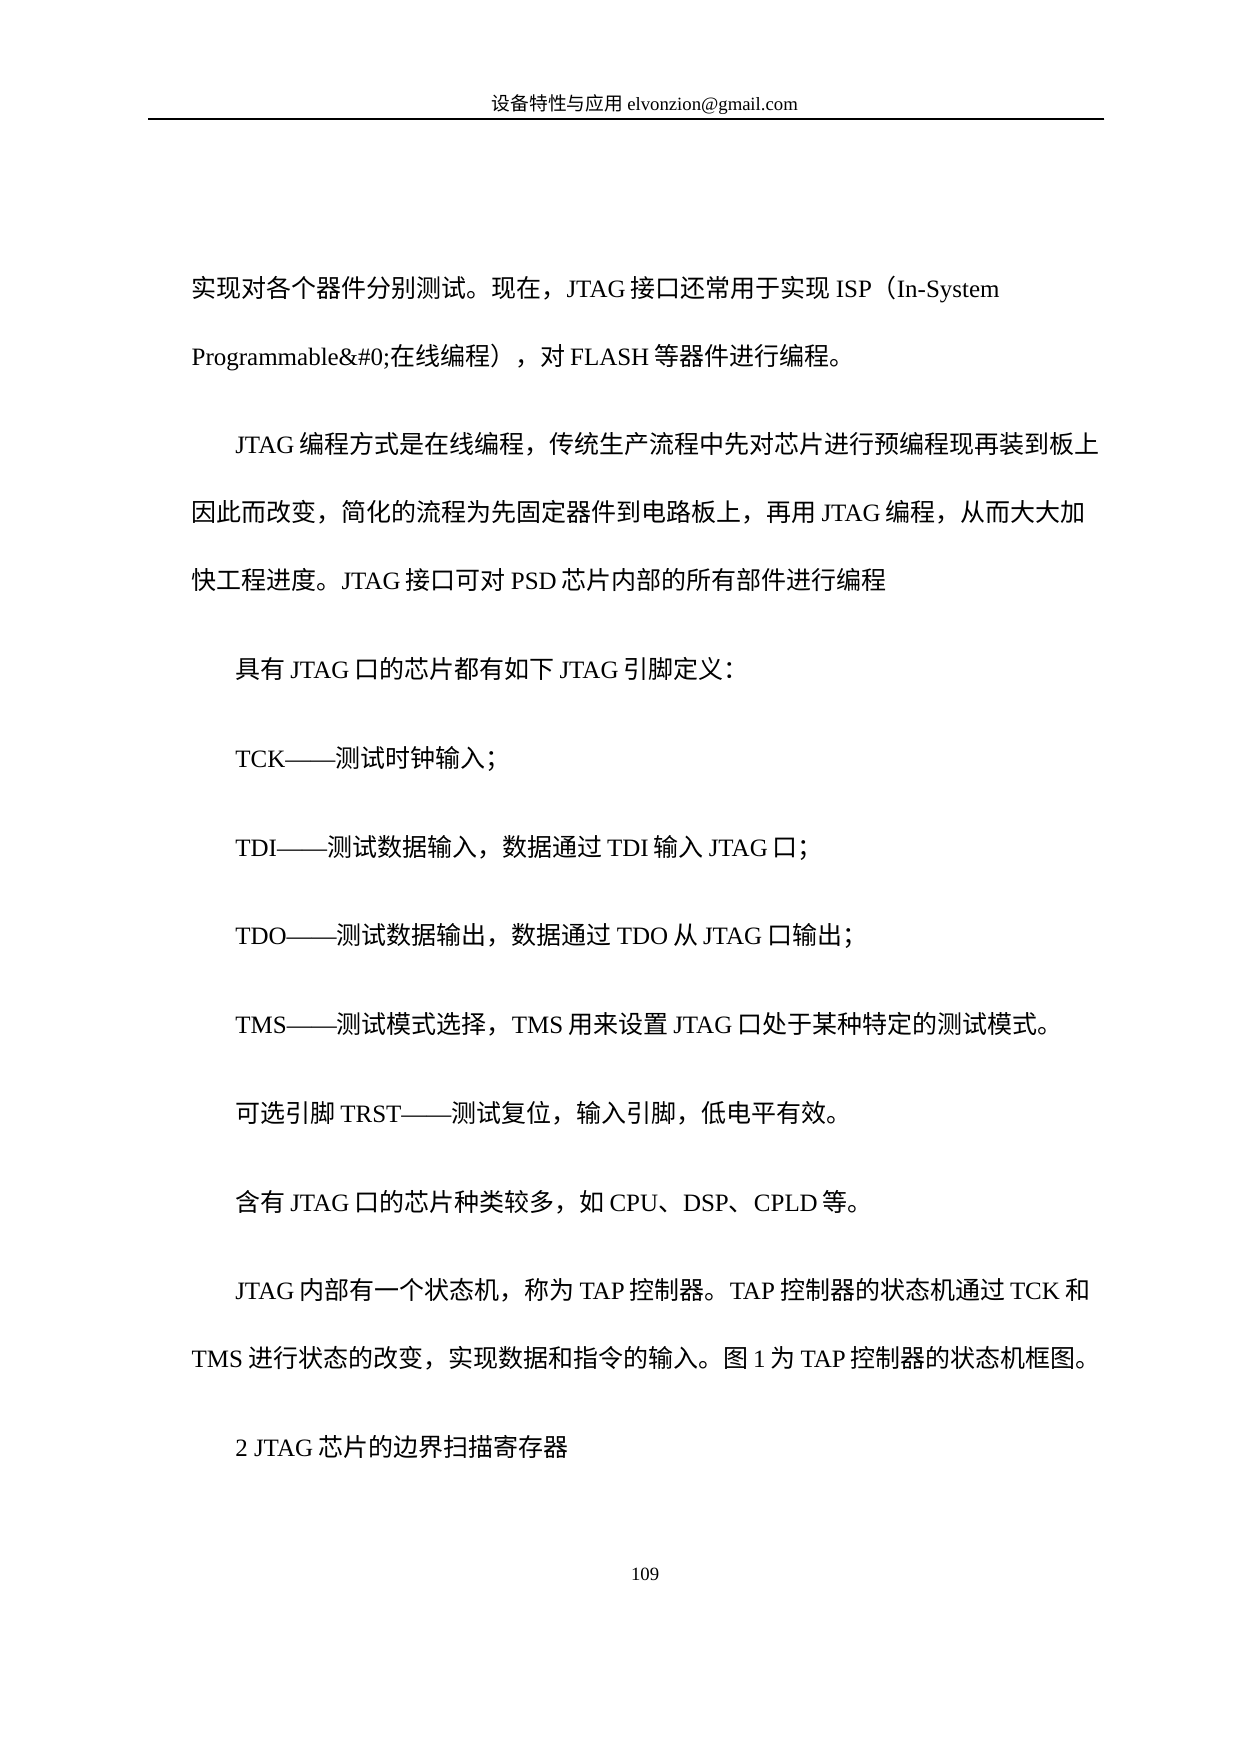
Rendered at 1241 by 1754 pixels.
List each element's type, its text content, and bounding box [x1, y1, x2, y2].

text 可选引脚TRST——测试复位，输入引脚，低电平有效。 [191, 1077, 1104, 1145]
text TDI——测试数据输入，数据通过TDI输入JTAG口； [191, 811, 1104, 879]
text TMS——测试模式选择，TMS用来设置JTAG口处于某种特定的测试模式。 [191, 989, 1104, 1057]
text 具有JTAG口的芯片都有如下JTAG引脚定义： [191, 634, 1104, 702]
text 2 JTAG芯片的边界扫描寄存器 [191, 1412, 1104, 1479]
text TCK——测试时钟输入； [191, 722, 1104, 790]
text 含有JTAG口的芯片种类较多，如CPU、DSP、CPLD等。 [191, 1166, 1104, 1234]
text TDO——测试数据输出，数据通过TDO从JTAG口输出； [191, 900, 1104, 968]
text JTAG内部有一个状态机，称为TAP控制器。TAP控制器的状态机通过TCK和TMS进行状态的改变，实现数据和指令的输入。图1为TAP控制器的状态机框图。 [191, 1255, 1104, 1391]
text JTAG编程方式是在线编程，传统生产流程中先对芯片进行预编程现再装到板上因此而改变，简化的流程为先固定器件到电路板上，再用JTAG编程，从而大大加快工程进度。JTAG接口可对PSD芯片内部的所有部件进行编程 [191, 409, 1104, 613]
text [191, 252, 1104, 388]
